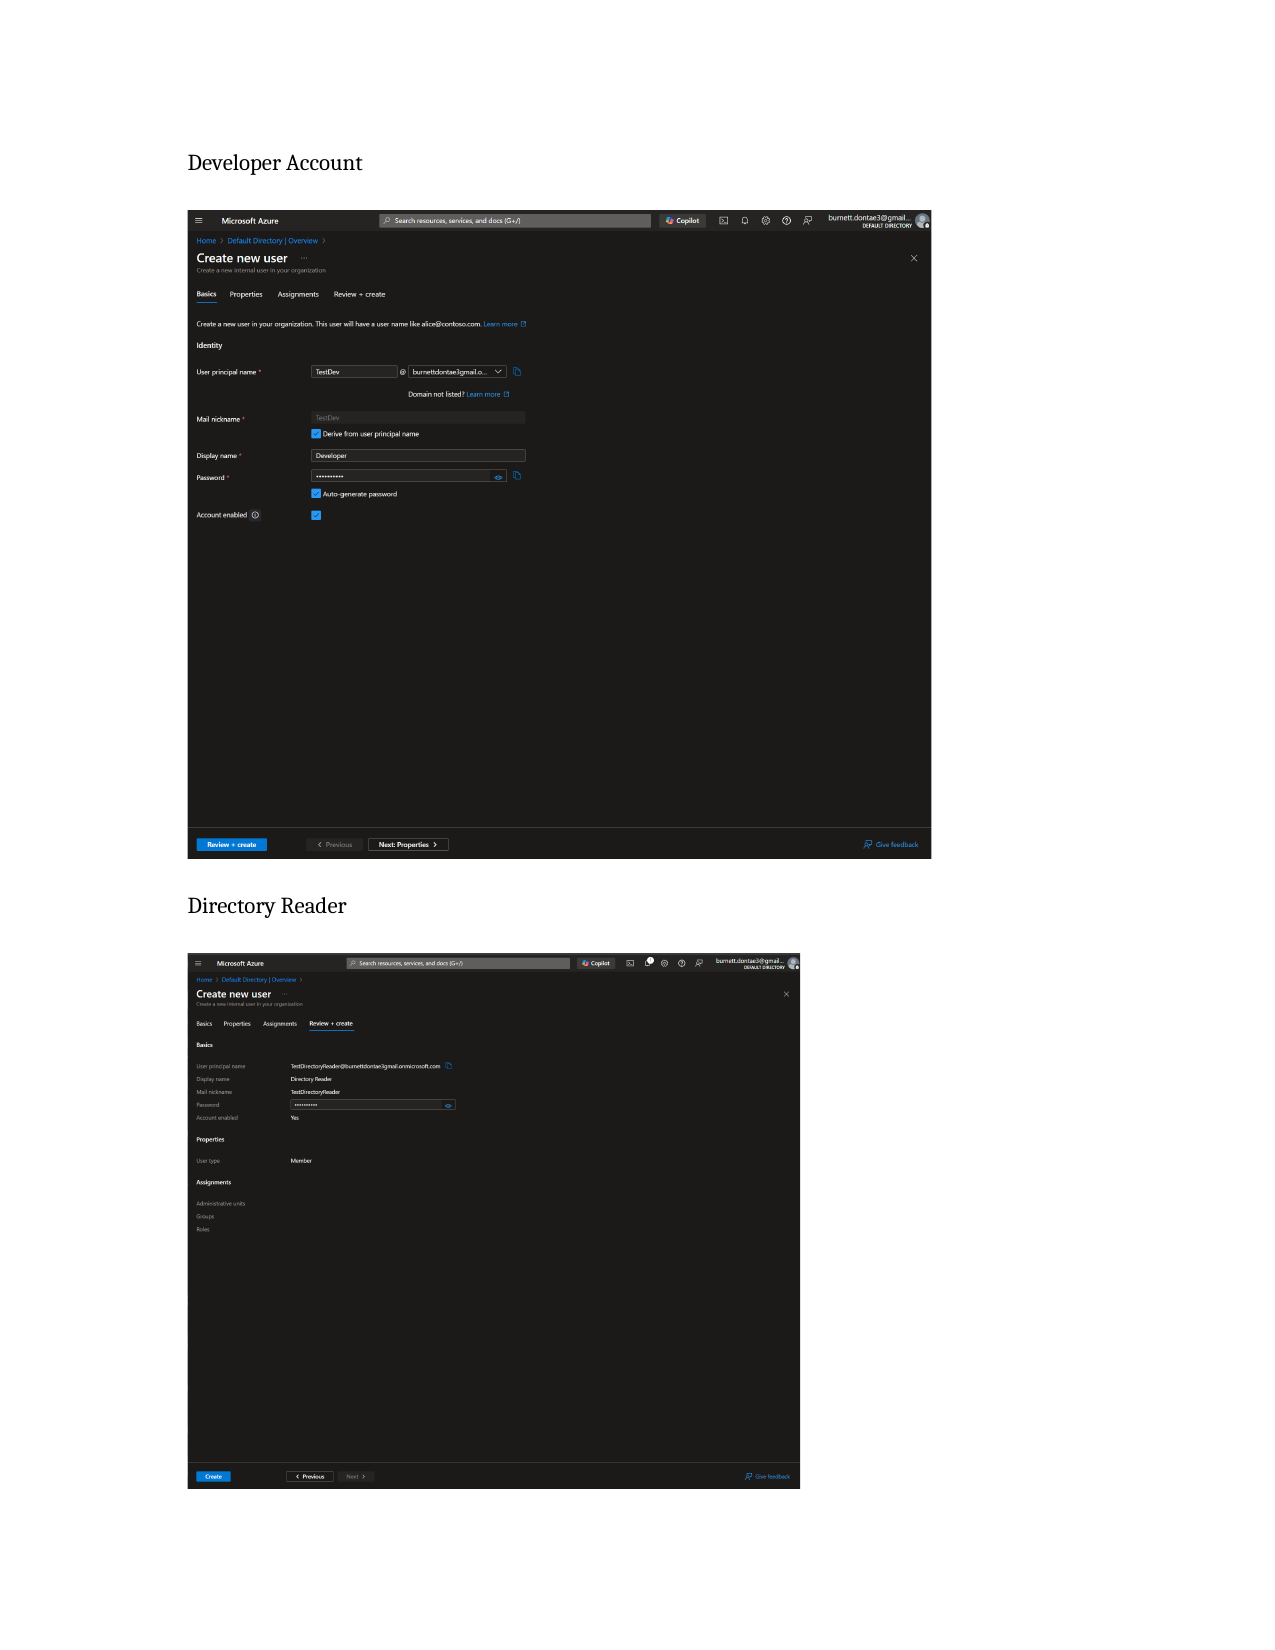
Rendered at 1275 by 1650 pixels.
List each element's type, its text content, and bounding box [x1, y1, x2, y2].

picture [187, 953, 800, 1489]
list Developer Account [187, 150, 1087, 176]
picture [187, 210, 932, 859]
list Directory Reader [187, 893, 1087, 919]
